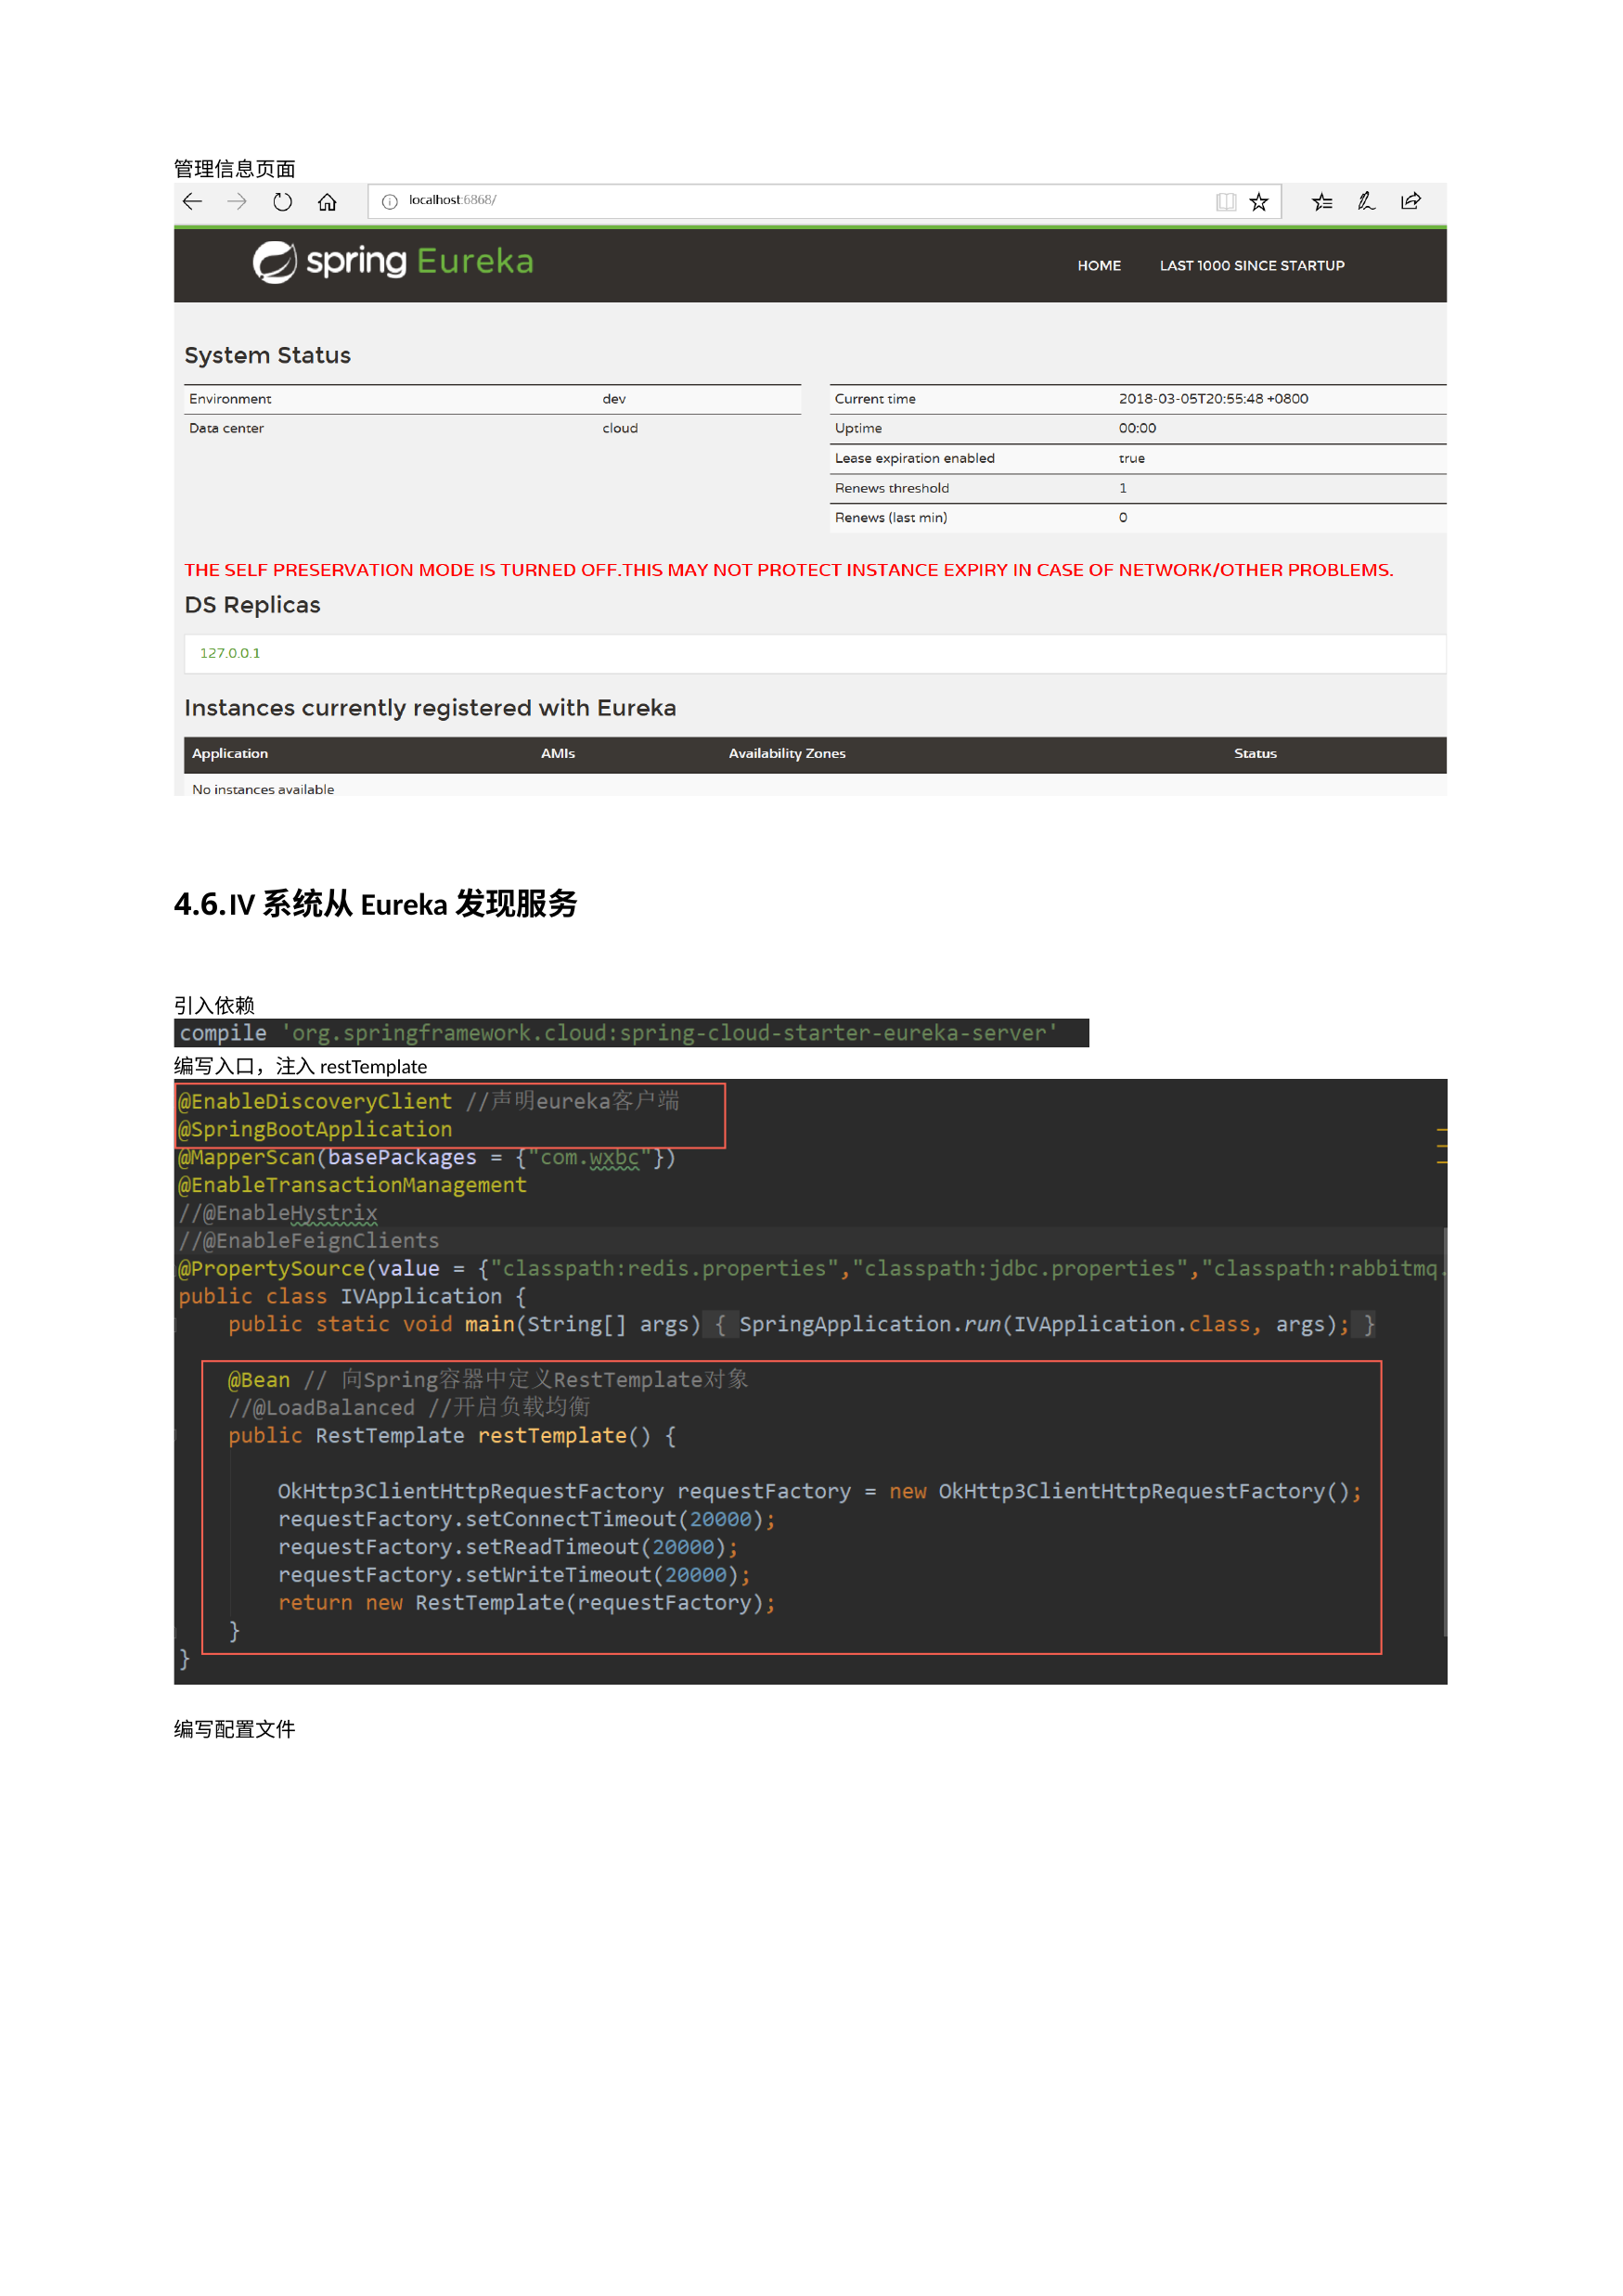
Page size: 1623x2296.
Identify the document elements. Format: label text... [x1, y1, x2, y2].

text 编写配置文件 [174, 1712, 1449, 1743]
picture [174, 183, 1448, 796]
text 编写入口，注入restTemplate [174, 1049, 1449, 1080]
picture [174, 1019, 1089, 1047]
subtitle IV系统从Eureka发现服务 [174, 871, 1449, 931]
picture [174, 1079, 1448, 1685]
text 引入依赖 [174, 989, 1449, 1020]
text 管理信息页面 [174, 153, 1449, 183]
